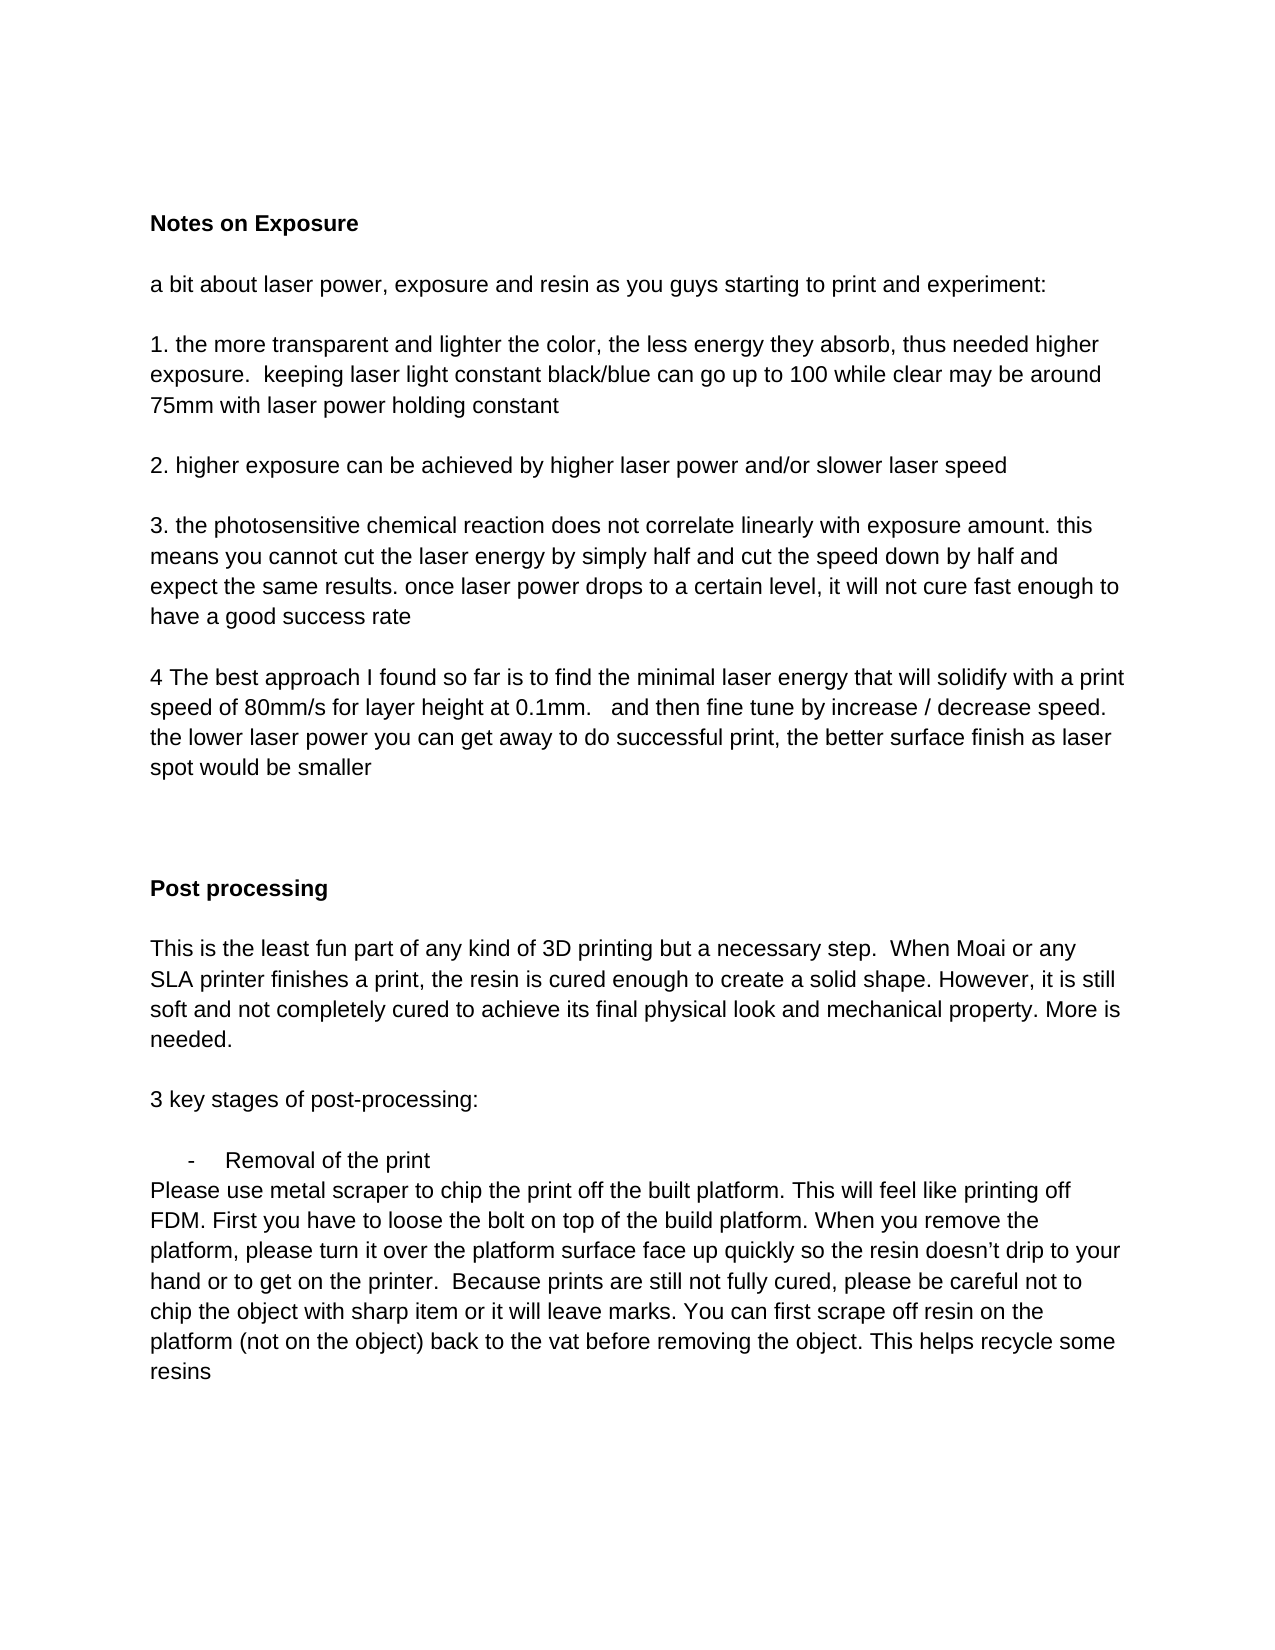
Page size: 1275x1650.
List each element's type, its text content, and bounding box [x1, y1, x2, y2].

text Please use metal scraper to chip the print off the built platform. This will feel like printing off FDM. First you have to loose the bolt on top of the build platform. When you remove the platform, please turn it over the platform surface face up quickly so the resin doesn’t drip to your hand or to get on the printer. Because prints are still not fully cured, please be careful not to chip the object with sharp item or it will leave marks. You can first scrape off resin on the platform (not on the object) back to the vat before removing the object. This helps recycle some resins [150, 1177, 1125, 1385]
text 1. the more transparent and lighter the color, the less energy they absorb, thus needed higher exposure. keeping laser light constant black/blue can go up to 100 while clear may be around 75mm with laser power holding constant [150, 331, 1125, 418]
text 3. the photosensitive chemical reaction does not correlate linearly with exposure amount. this means you cannot cut the laser energy by simply half and cut the speed down by half and expect the same results. once laser power drops to a certain level, it will not cure fast enough to have a good success rate [150, 512, 1125, 629]
text 3 key stages of post-processing: [150, 1086, 1125, 1113]
text a bit about laser power, exposure and resin as you guys starting to print and experiment: [150, 271, 1125, 297]
list Removal of the print [187, 1147, 1125, 1173]
text This is the least fun part of any kind of 3D printing but a necessary step. When Moai or any SLA printer finishes a print, the resin is cured enough to create a solid shape. However, it is still soft and not completely cured to achieve its final physical look and mechanical property. More is needed. [150, 935, 1125, 1052]
text Post processing [150, 875, 1125, 901]
text 4 The best approach I found so far is to find the minimal laser energy that will solidify with a print speed of 80mm/s for layer height at 0.1mm. and then fine tune by increase / decrease speed. the lower laser power you can get away to do successful print, the better surface finish as laser spot would be smaller [150, 663, 1125, 781]
text 2. higher exposure can be achieved by higher laser power and/or slower laser speed [150, 452, 1125, 478]
text Notes on Exposure [150, 210, 1125, 237]
